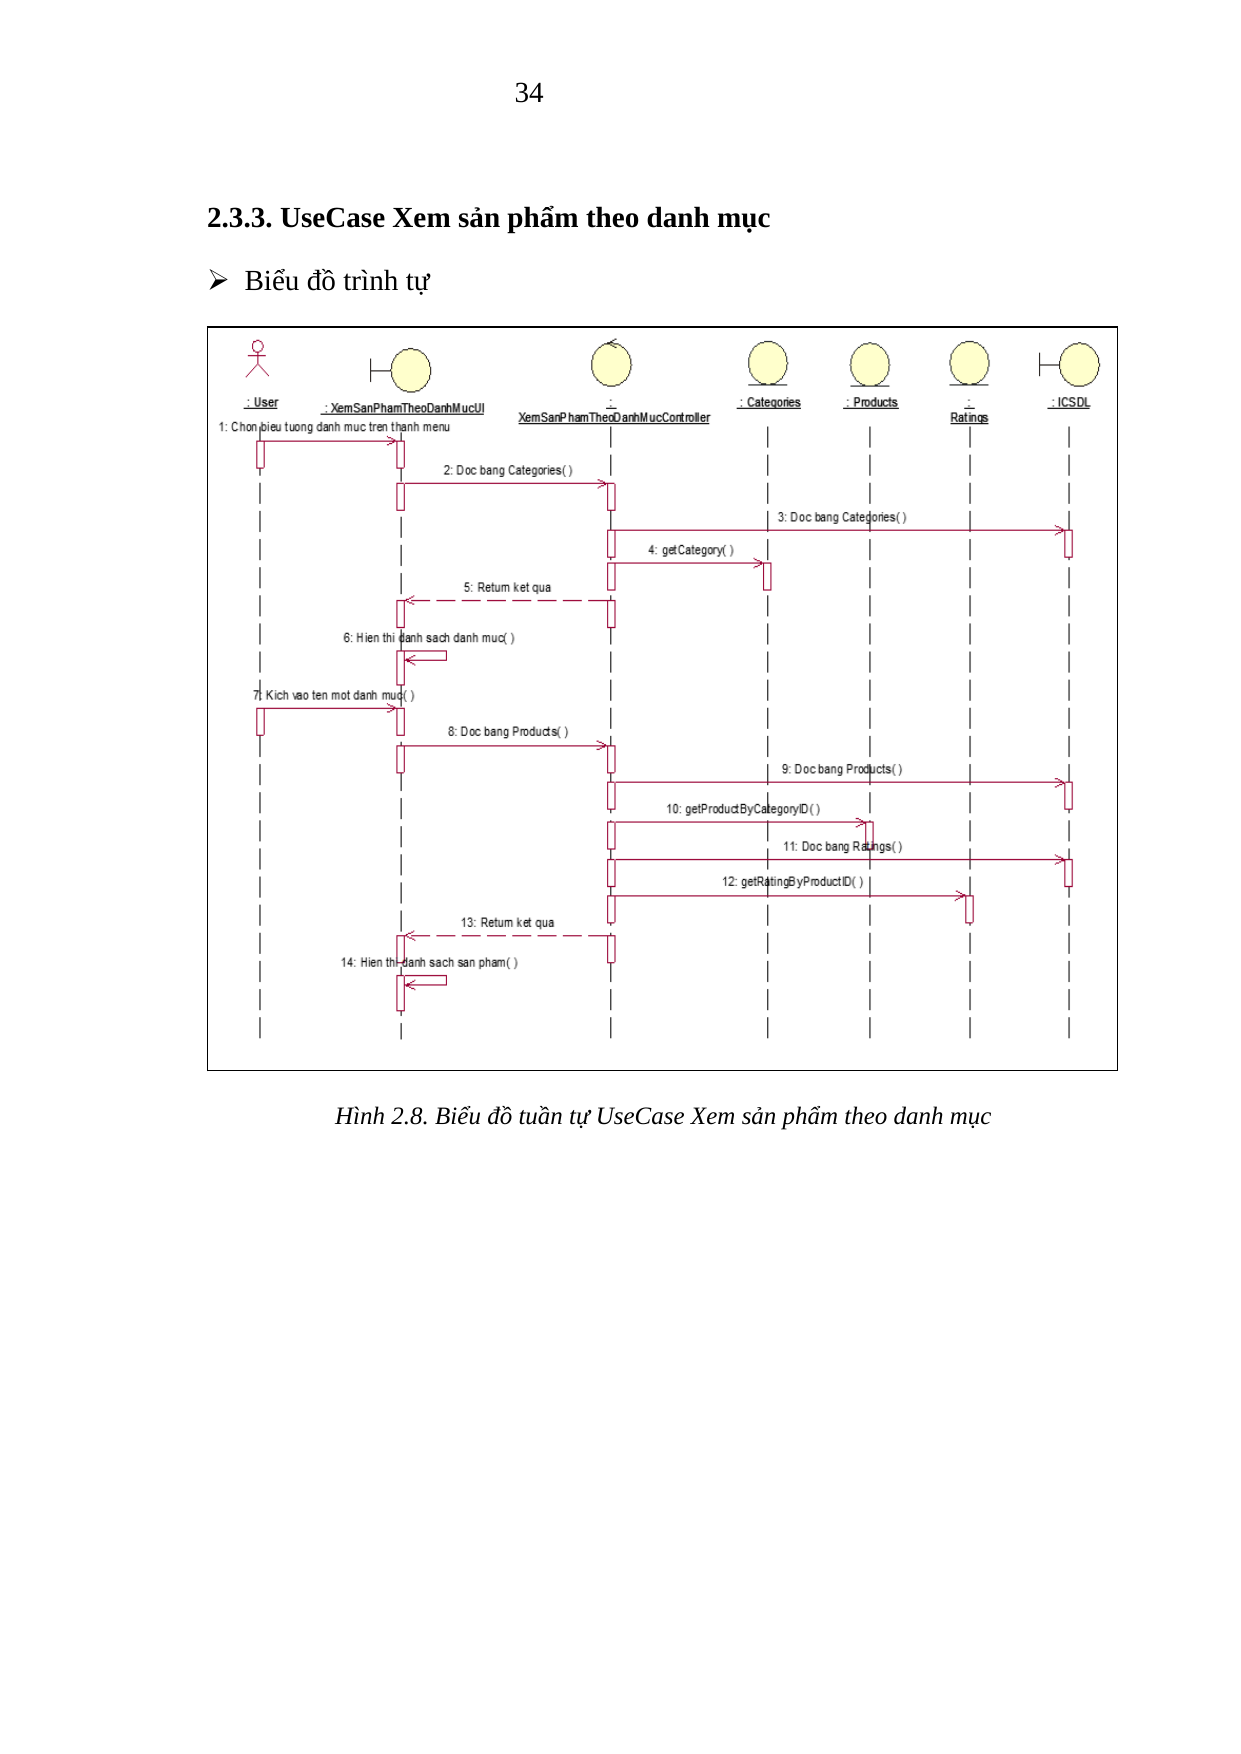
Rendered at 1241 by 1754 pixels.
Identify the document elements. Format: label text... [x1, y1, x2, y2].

picture [208, 328, 1117, 1070]
list Biểu đồ trình tự [207, 263, 1122, 297]
subtitle 2.3.3. UseCase Xem sản phẩm theo danh mục [207, 200, 1122, 234]
text Hình 2.8. Biểu đồ tuần tự UseCase Xem sản phẩm theo danh mục [207, 1101, 1122, 1129]
